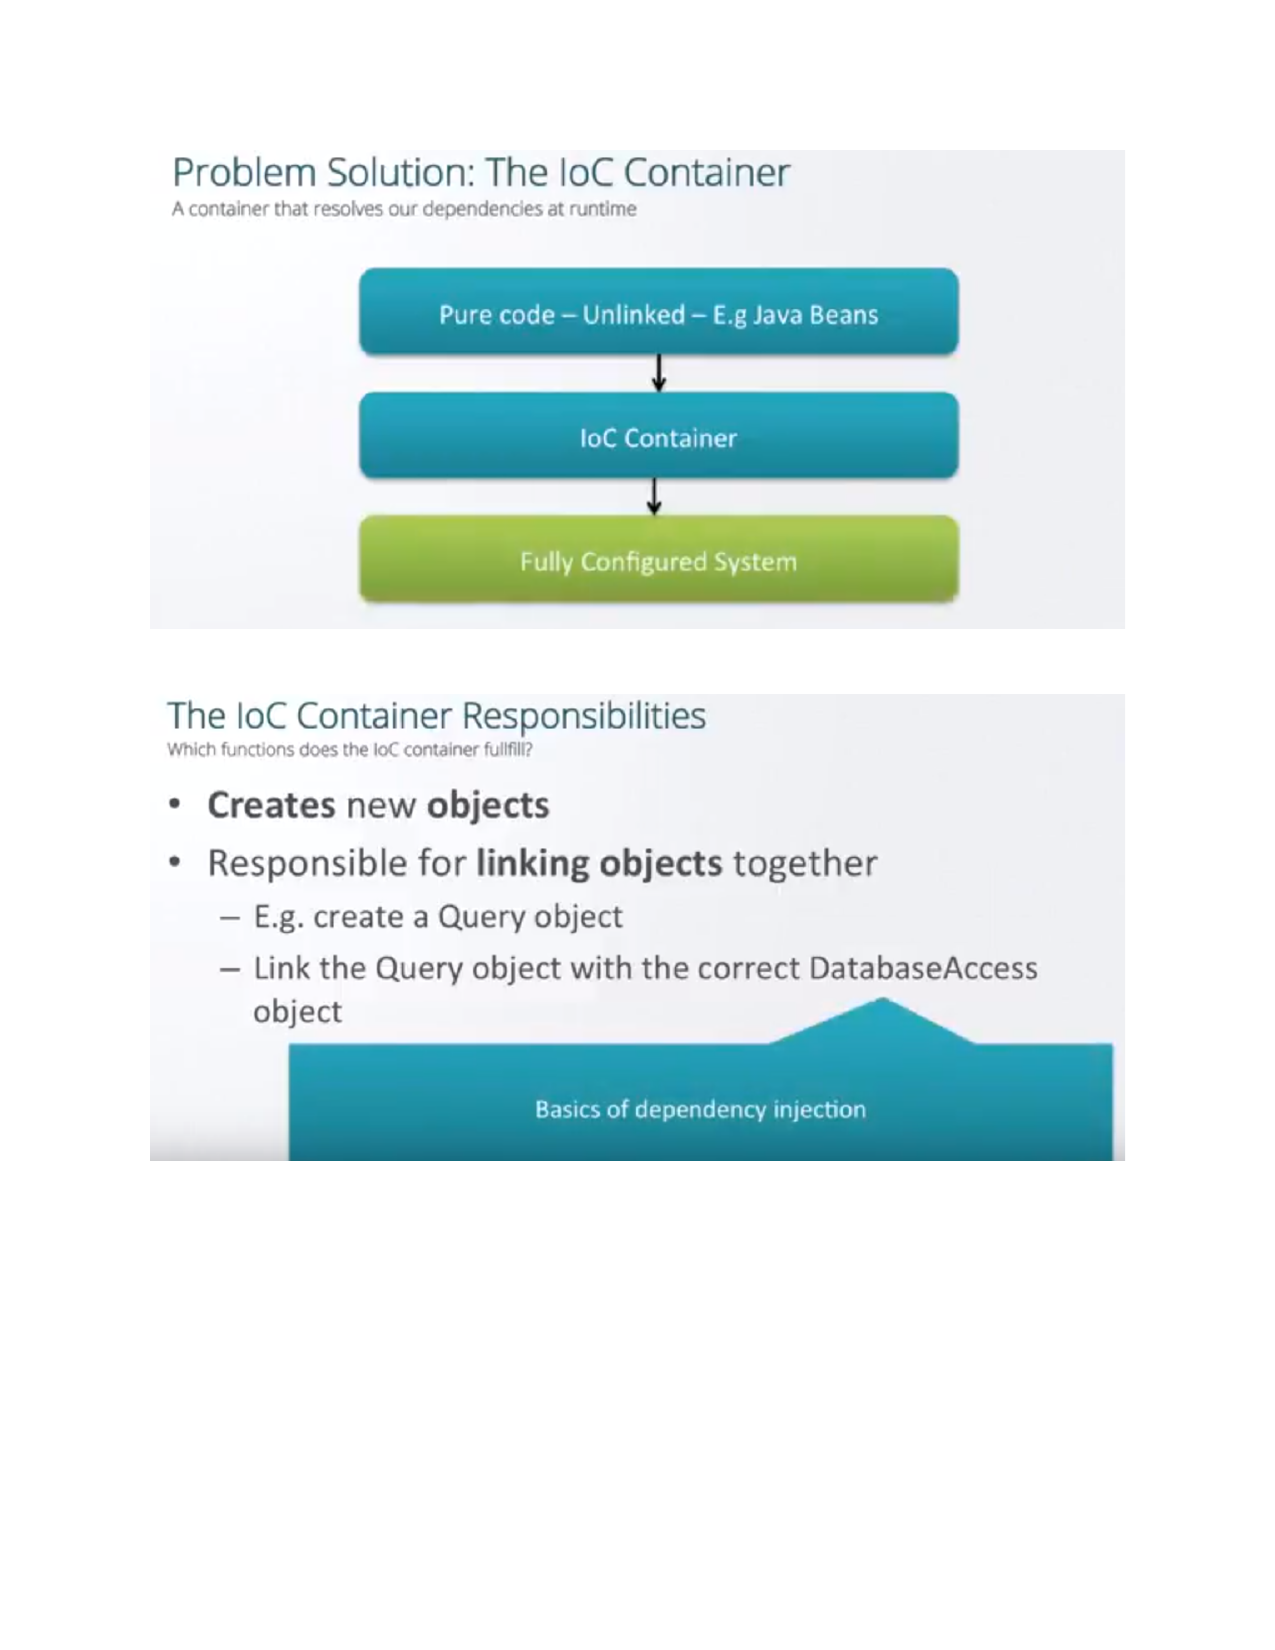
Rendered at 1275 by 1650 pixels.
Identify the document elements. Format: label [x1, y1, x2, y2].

picture [150, 150, 1125, 629]
picture [150, 694, 1125, 1161]
